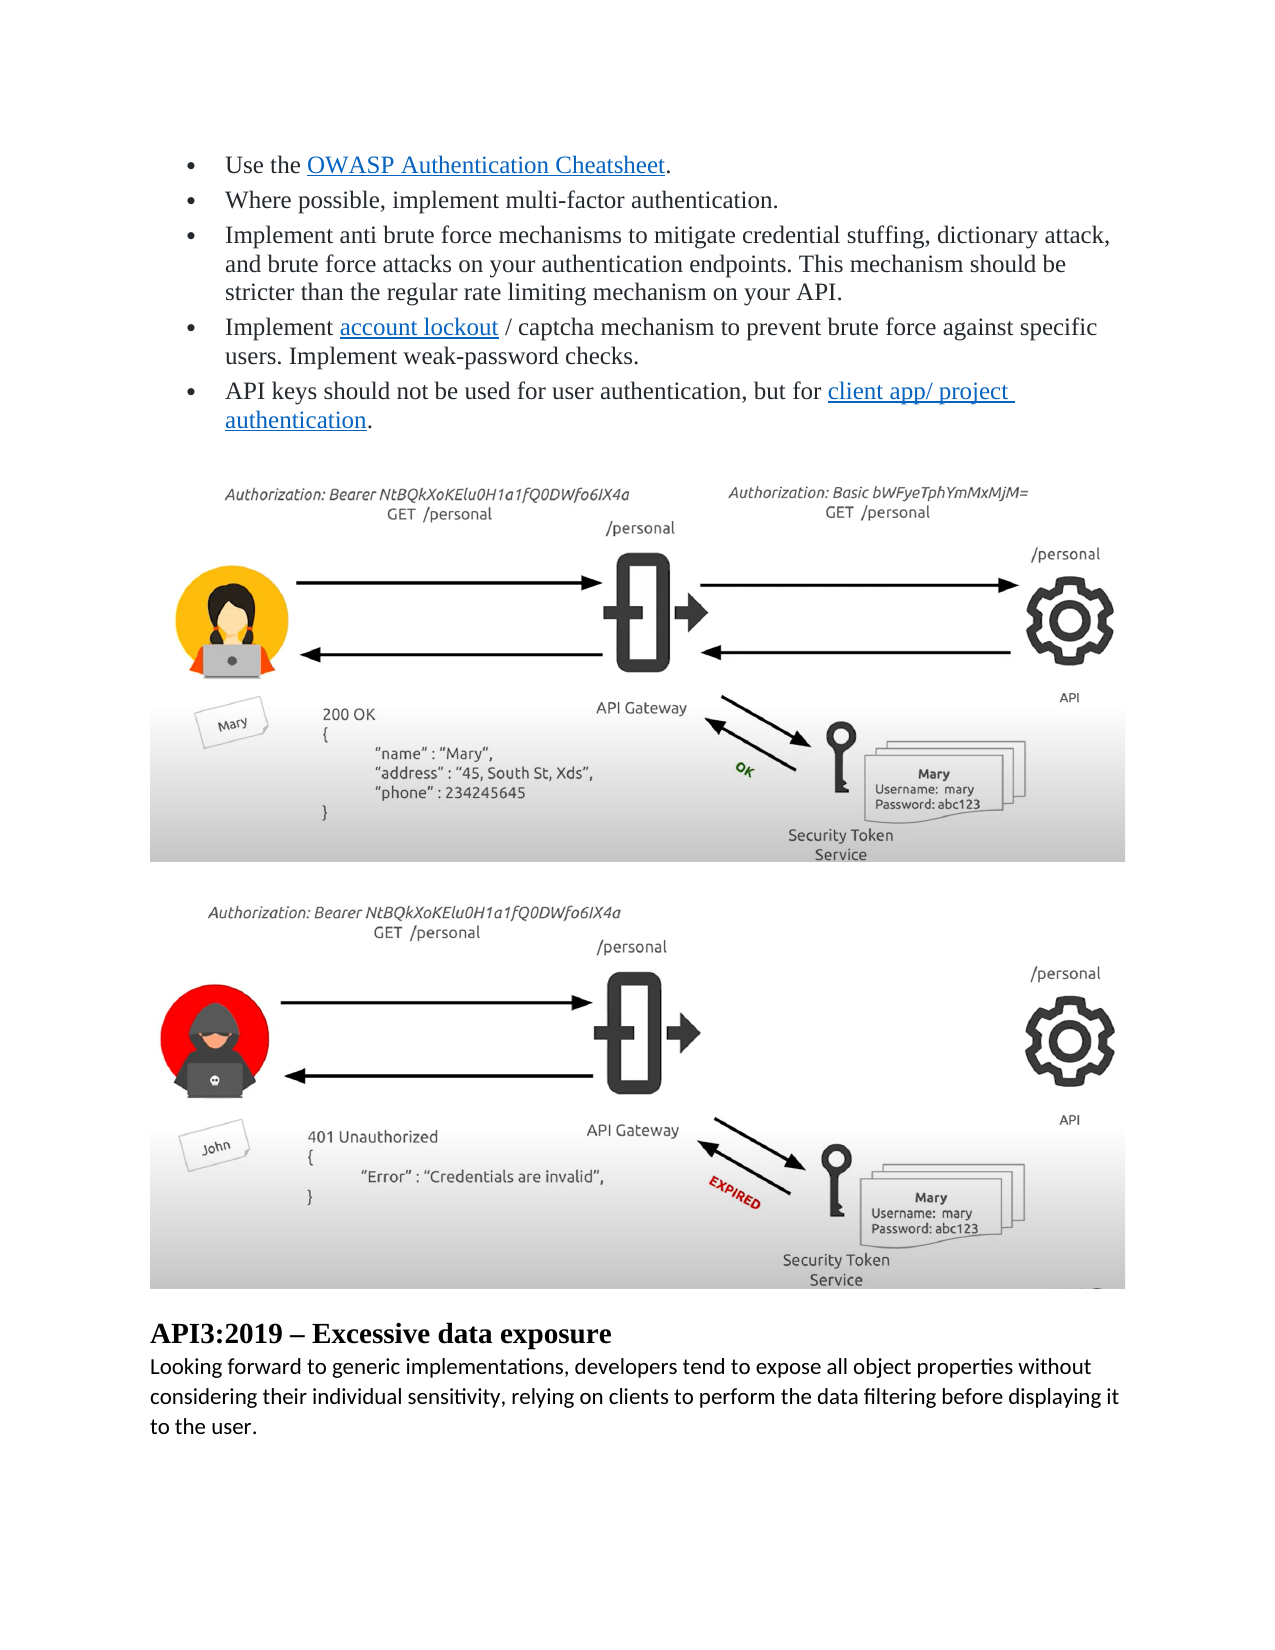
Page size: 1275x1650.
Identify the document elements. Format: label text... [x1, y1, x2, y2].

picture [150, 462, 1125, 862]
list Implement anti brute force mechanisms to mitigate credential stuffing, dictionary attack, and brute force attacks on your authentication endpoints. This mechanism should be stricter than the regular rate limiting mechanism on your API. [187, 220, 1125, 306]
picture [150, 880, 1125, 1289]
text Looking forward to generic implementations, developers tend to expose all object properties without considering their individual sensitivity, relying on clients to perform the data filtering before displaying it to the user. [150, 1352, 1125, 1440]
list Use the OWASP Authentication Cheatsheet. [187, 150, 1125, 179]
subtitle API3:2019 – Excessive data exposure [150, 1316, 1125, 1349]
list Where possible, implement multi-factor authentication. [187, 185, 1125, 214]
list API keys should not be used for user authentication, but for client app/ project authentication. [187, 376, 1125, 434]
list Implement account lockout / captcha mechanism to prevent brute force against specific users. Implement weak-password checks. [187, 312, 1125, 370]
